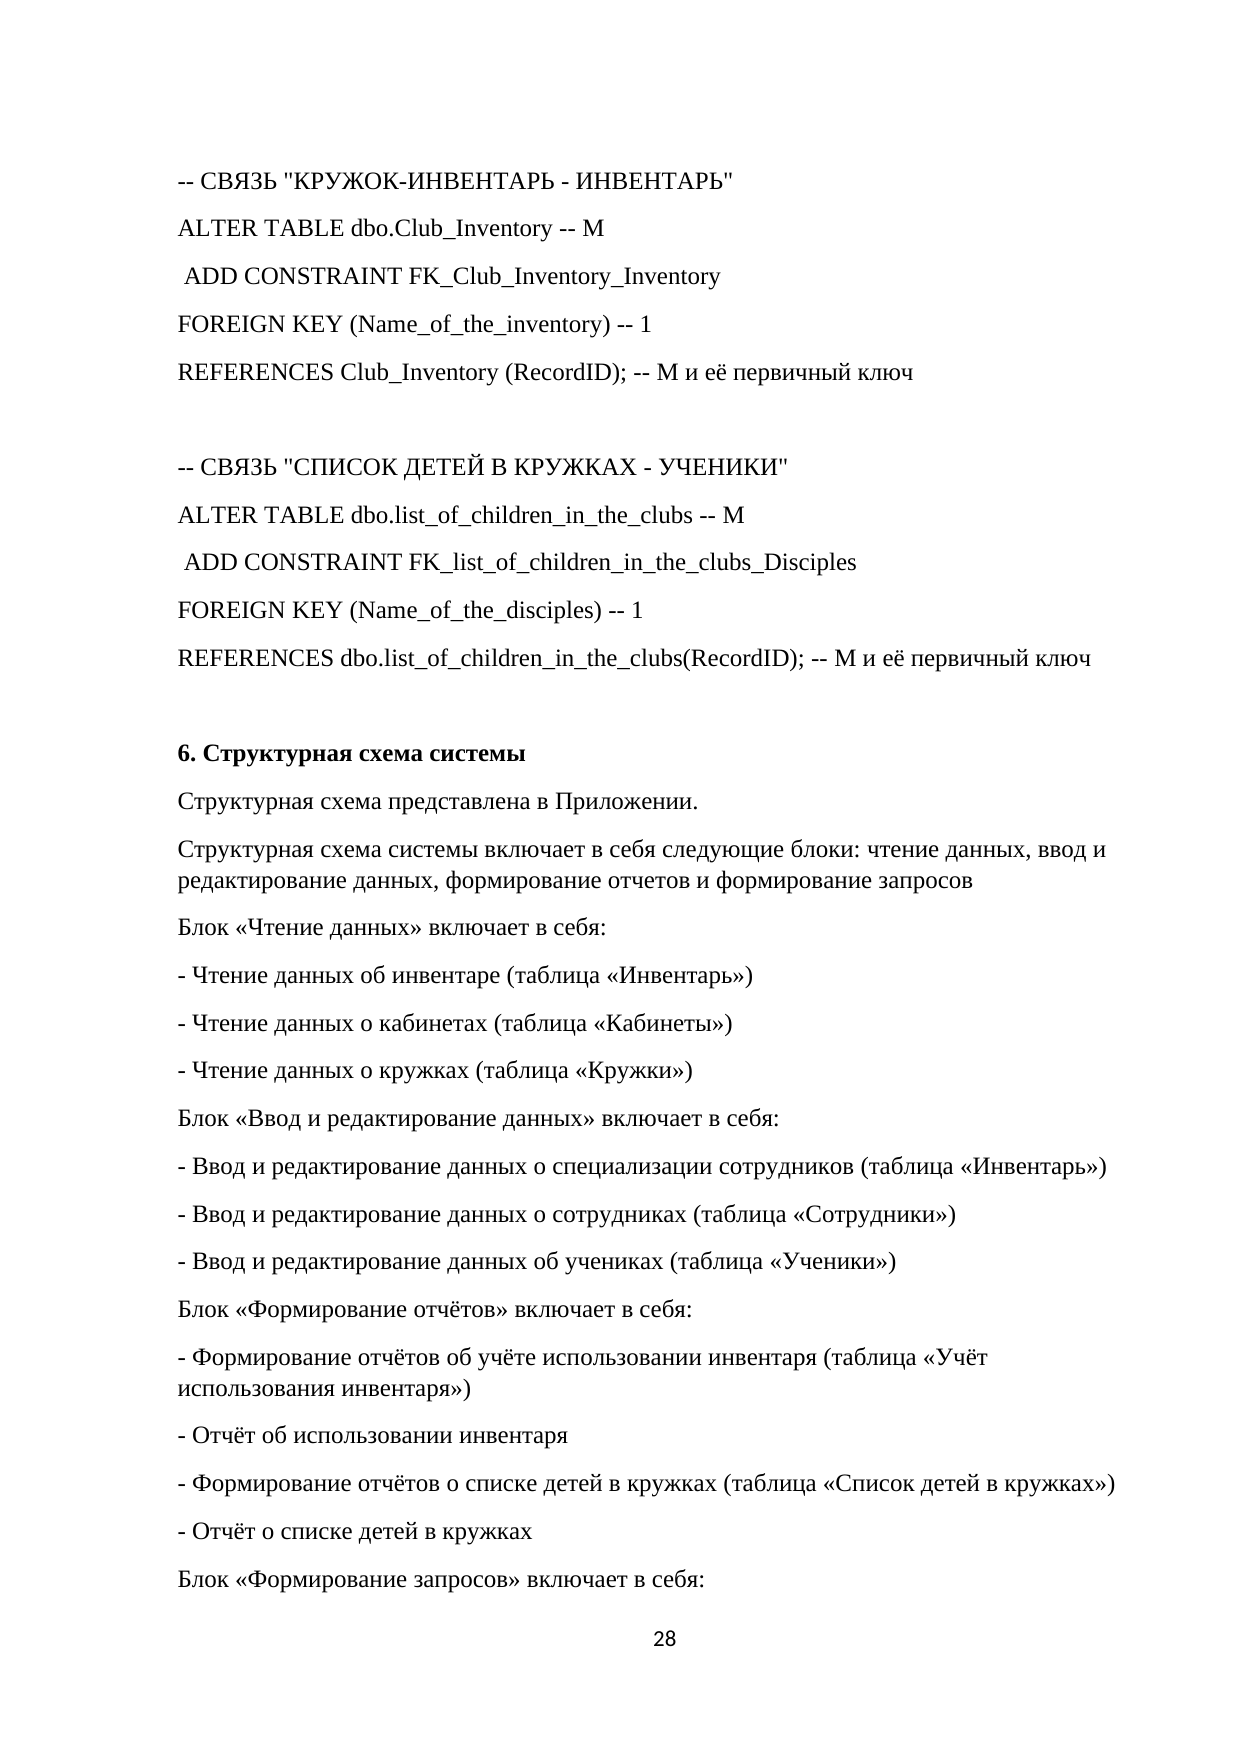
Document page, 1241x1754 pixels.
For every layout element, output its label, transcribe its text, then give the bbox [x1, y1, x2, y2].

text ALTER TABLE dbo.list_of_children_in_the_clubs -- М [177, 500, 1152, 528]
text -- СВЯЗЬ "КРУЖОК-ИНВЕНТАРЬ - ИНВЕНТАРЬ" [177, 166, 1152, 194]
text - Чтение данных о кабинетах (таблица «Кабинеты») [177, 1008, 1152, 1037]
text - Чтение данных о кружках (таблица «Кружки») [177, 1056, 1152, 1084]
text -- СВЯЗЬ "СПИСОК ДЕТЕЙ В КРУЖКАХ - УЧЕНИКИ" [177, 452, 1152, 481]
text - Формирование отчётов об учёте использовании инвентаря (таблица «Учёт использования инвентаря») [177, 1342, 1152, 1402]
text - Ввод и редактирование данных о сотрудниках (таблица «Сотрудники») [177, 1199, 1152, 1227]
text Блок «Формирование запросов» включает в себя: [177, 1564, 1152, 1592]
text Блок «Чтение данных» включает в себя: [177, 912, 1152, 941]
text - Отчёт об использовании инвентаря [177, 1421, 1152, 1449]
text Блок «Формирование отчётов» включает в себя: [177, 1294, 1152, 1323]
text Структурная схема системы включает в себя следующие блоки: чтение данных, ввод и редактирование данных, формирование отчетов и формирование запросов [177, 834, 1152, 893]
text - Ввод и редактирование данных об учениках (таблица «Ученики») [177, 1246, 1152, 1275]
text - Ввод и редактирование данных о специализации сотрудников (таблица «Инвентарь») [177, 1151, 1152, 1180]
text - Формирование отчётов о списке детей в кружках (таблица «Список детей в кружках») [177, 1468, 1152, 1497]
text FOREIGN KEY (Name_of_the_disciples) -- 1 [177, 595, 1152, 624]
text REFERENCES Club_Inventory (RecordID); -- М и её первичный ключ [177, 357, 1152, 385]
text - Чтение данных об инвентаре (таблица «Инвентарь») [177, 960, 1152, 989]
text ADD CONSTRAINT FK_list_of_children_in_the_clubs_Disciples [177, 547, 1152, 576]
text REFERENCES dbo.list_of_children_in_the_clubs(RecordID); -- М и её первичный ключ [177, 643, 1152, 672]
text 6. Структурная схема системы [177, 738, 1152, 767]
text Блок «Ввод и редактирование данных» включает в себя: [177, 1103, 1152, 1132]
text Структурная схема представлена в Приложении. [177, 786, 1152, 815]
text FOREIGN KEY (Name_of_the_inventory) -- 1 [177, 309, 1152, 338]
text ADD CONSTRAINT FK_Club_Inventory_Inventory [177, 261, 1152, 290]
text - Отчёт о списке детей в кружках [177, 1516, 1152, 1545]
text ALTER TABLE dbo.Club_Inventory -- М [177, 213, 1152, 242]
